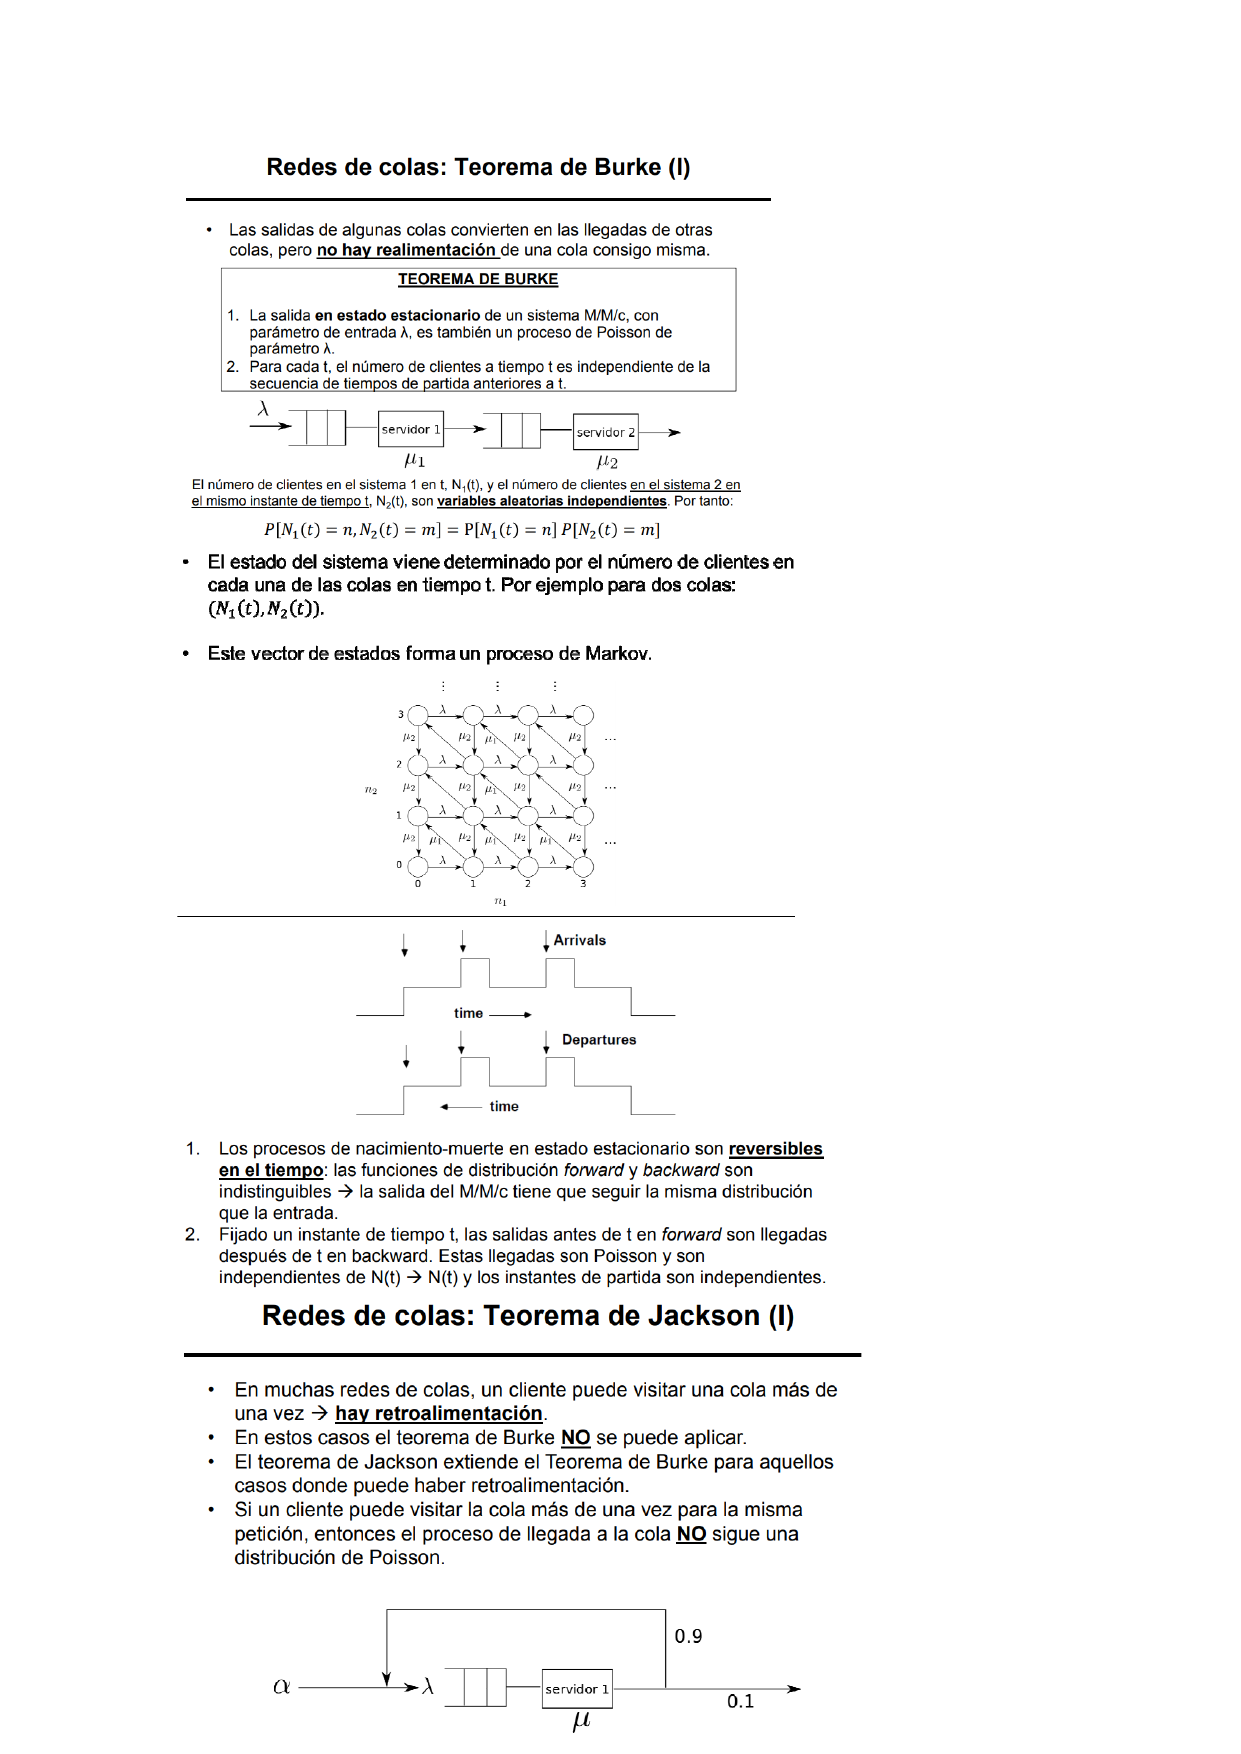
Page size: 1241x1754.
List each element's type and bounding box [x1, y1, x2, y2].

picture [177, 918, 842, 1292]
picture [176, 1293, 862, 1744]
picture [177, 147, 771, 544]
picture [177, 545, 795, 917]
